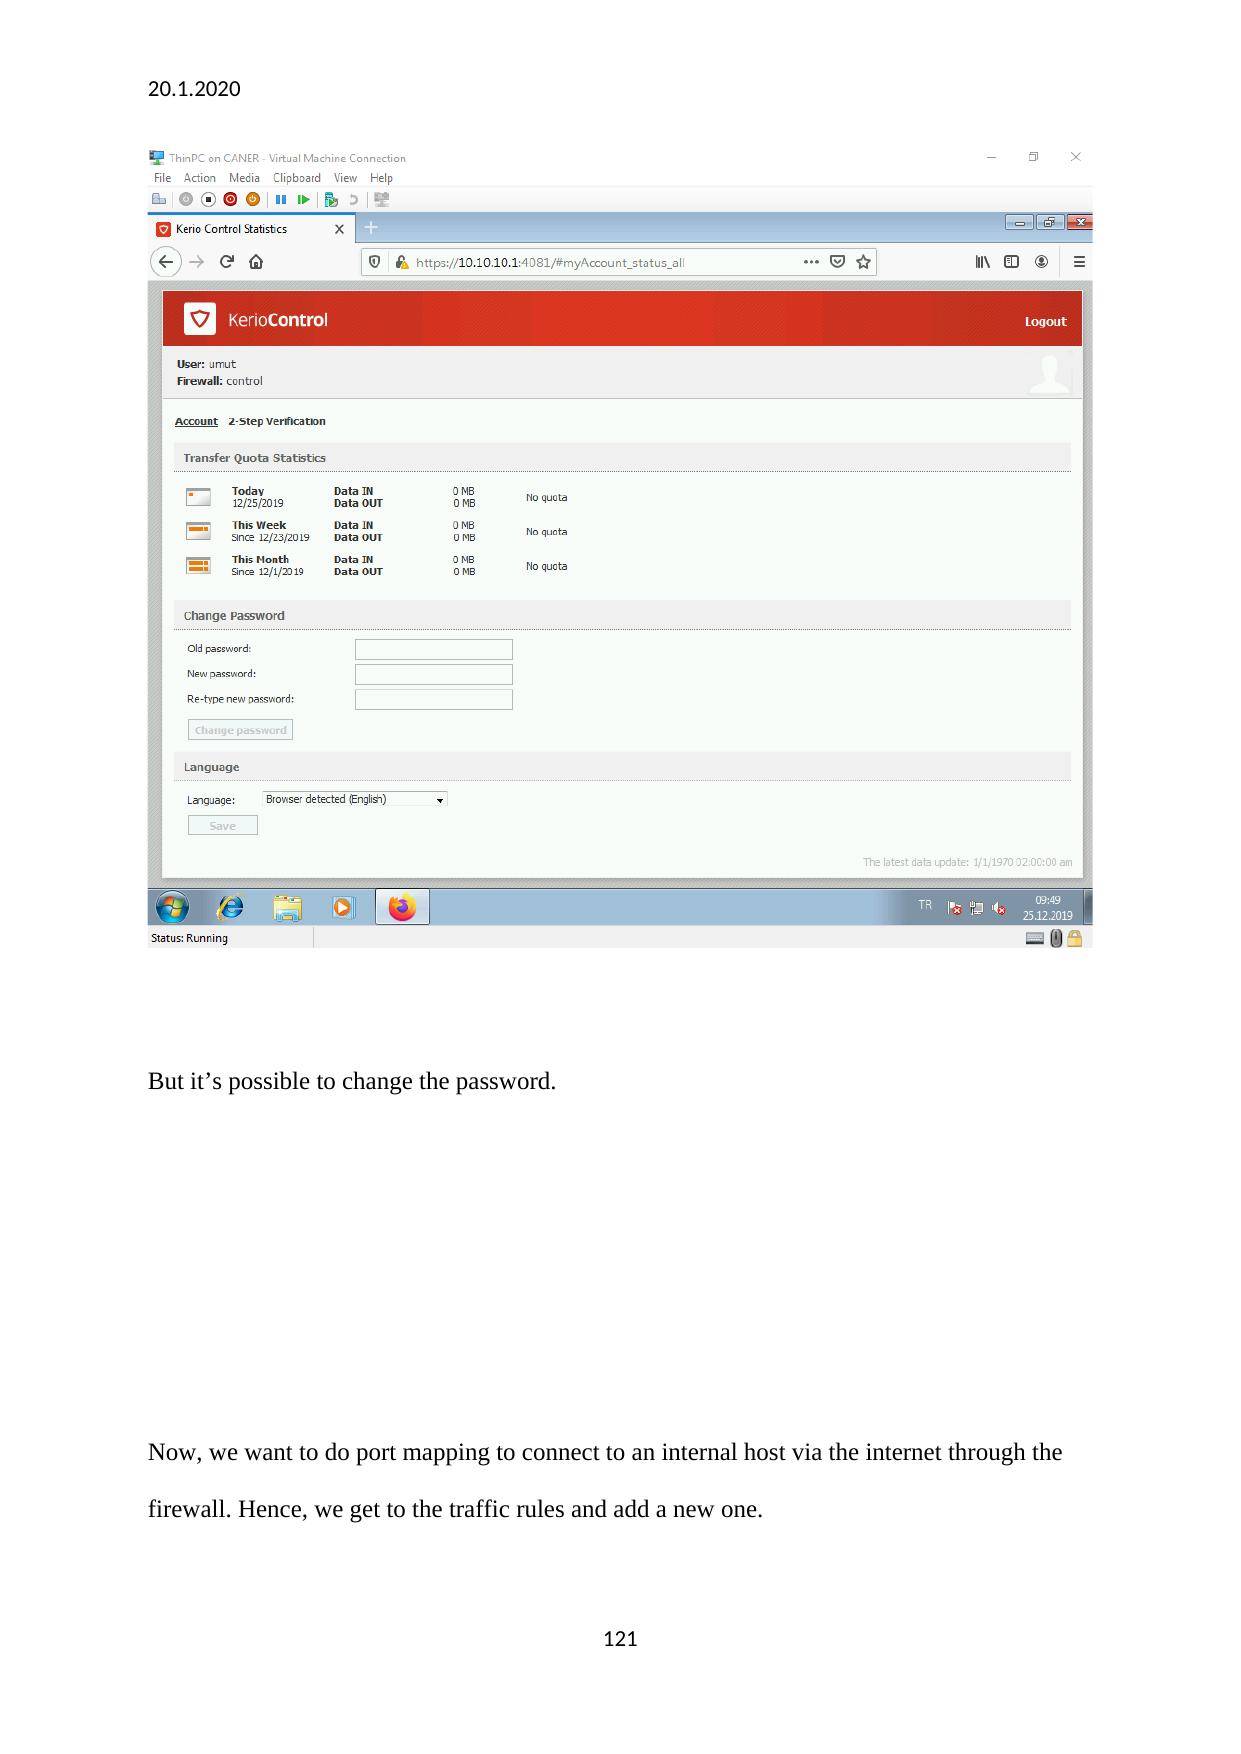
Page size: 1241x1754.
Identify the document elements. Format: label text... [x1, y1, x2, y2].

picture [147, 147, 1093, 948]
text Now, we want to do port mapping to connect to an internal host via the internet through the firewall. Hence, we get to the traffic rules and add a new one. [148, 1437, 1093, 1523]
text But it’s possible to change the password. [148, 1066, 1093, 1095]
